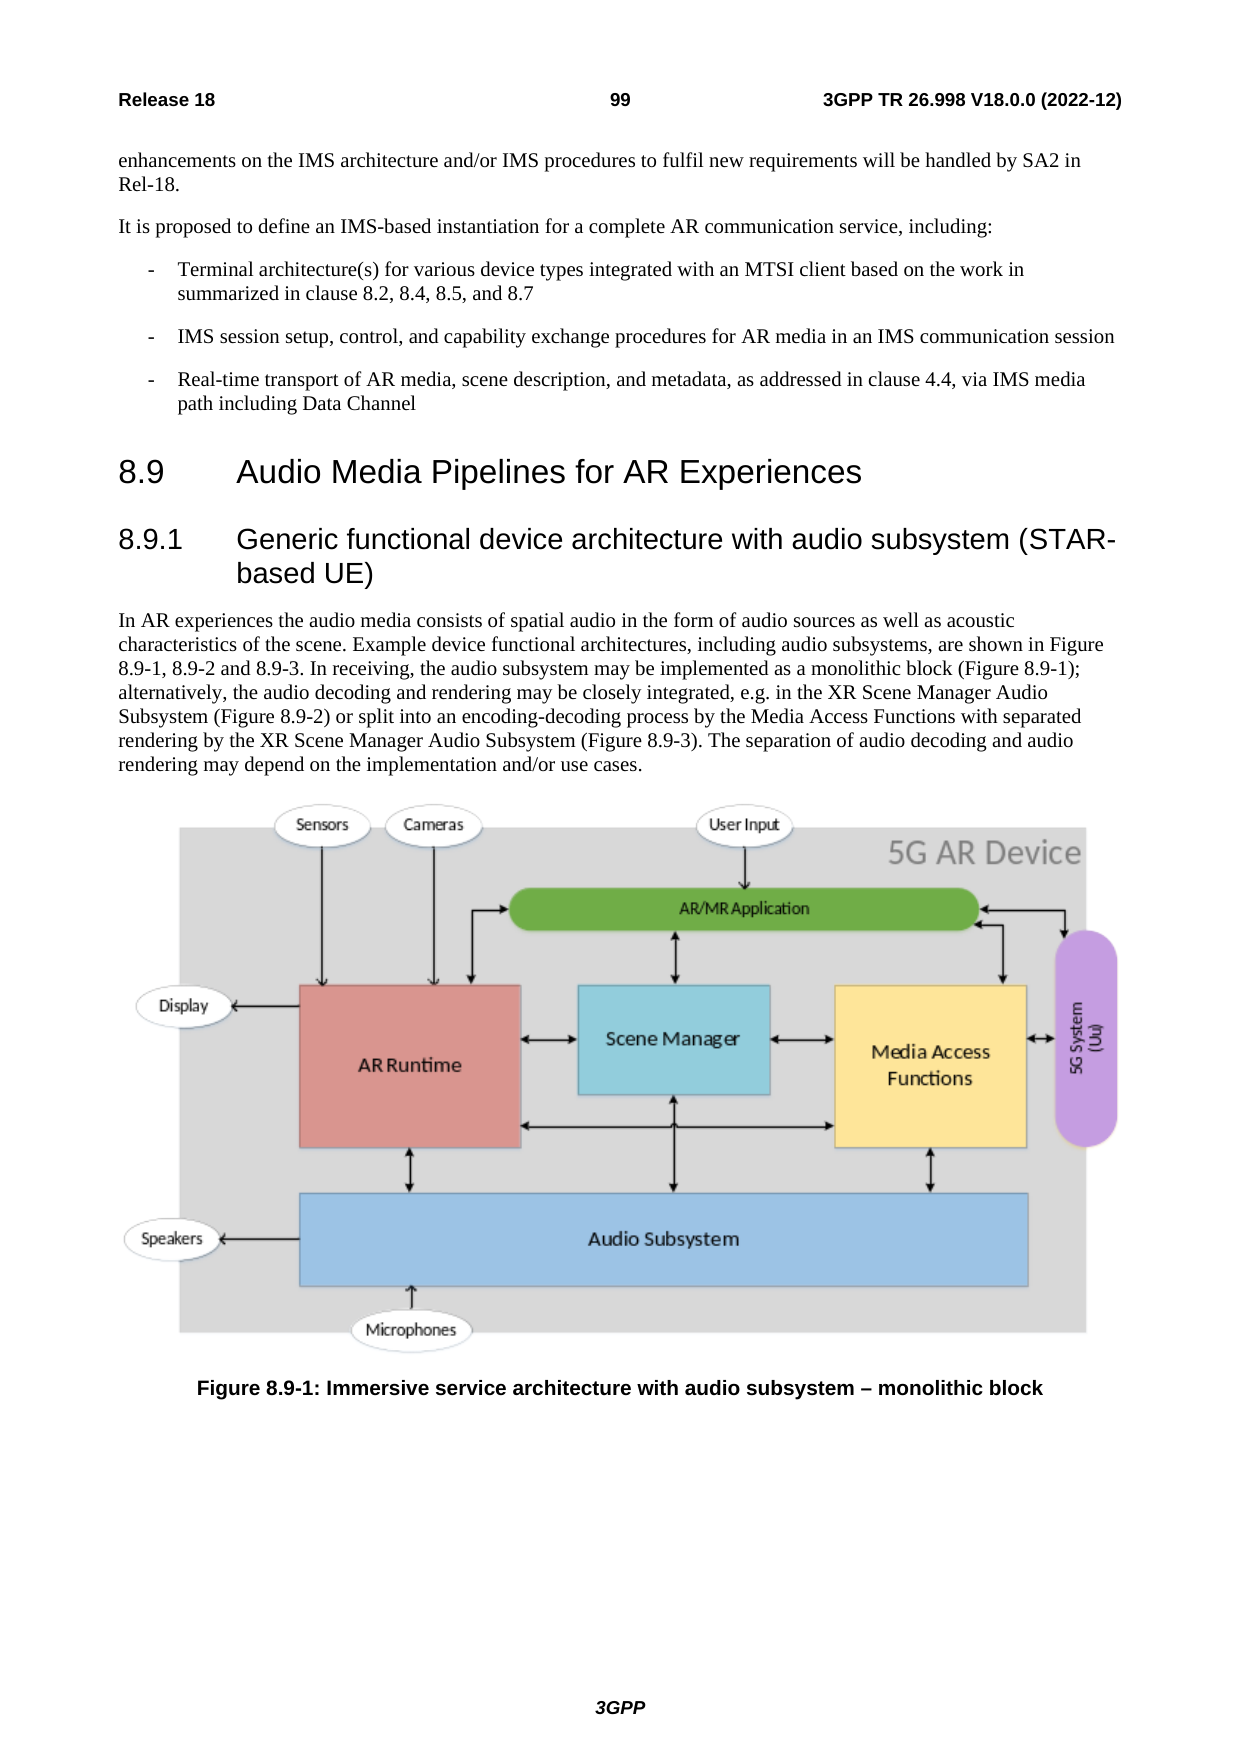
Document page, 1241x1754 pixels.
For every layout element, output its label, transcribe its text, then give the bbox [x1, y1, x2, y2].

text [118, 147, 1122, 196]
subtitle 8.9.1 Generic functional device architecture with audio subsystem (STAR-based UE) [118, 522, 1122, 589]
subtitle 8.9 Audio Media Pipelines for AR Experiences [118, 452, 1122, 491]
text It is proposed to define an IMS-based instantiation for a complete AR communication service, including: [118, 214, 1122, 238]
text - Real-time transport of AR media, scene description, and metadata, as addressed in clause 4.4, via IMS media path including Data Channel [148, 367, 1122, 415]
text In AR experiences the audio media consists of spatial audio in the form of audio sources as well as acoustic characteristics of the scene. Example device functional architectures, including audio subsystems, are shown in Figure 8.9-1, 8.9-2 and 8.9-3. In receiving, the audio subsystem may be implemented as a monolithic block (Figure 8.9-1); alternatively, the audio decoding and rendering may be closely integrated, e.g. in the XR Scene Manager Audio Subsystem (Figure 8.9-2) or split into an encoding-decoding process by the Media Access Functions with separated rendering by the XR Scene Manager Audio Subsystem (Figure 8.9-3). The separation of audio decoding and audio rendering may depend on the implementation and/or use cases. [118, 608, 1122, 776]
text - IMS session setup, control, and capability exchange procedures for AR media in an IMS communication session [148, 324, 1122, 348]
text Figure 8.9-1: Immersive service architecture with audio subsystem – monolithic block [118, 1376, 1122, 1400]
text - Terminal architecture(s) for various device types integrated with an MTSI client based on the work in summarized in clause 8.2, 8.4, 8.5, and 8.7 [148, 257, 1122, 305]
